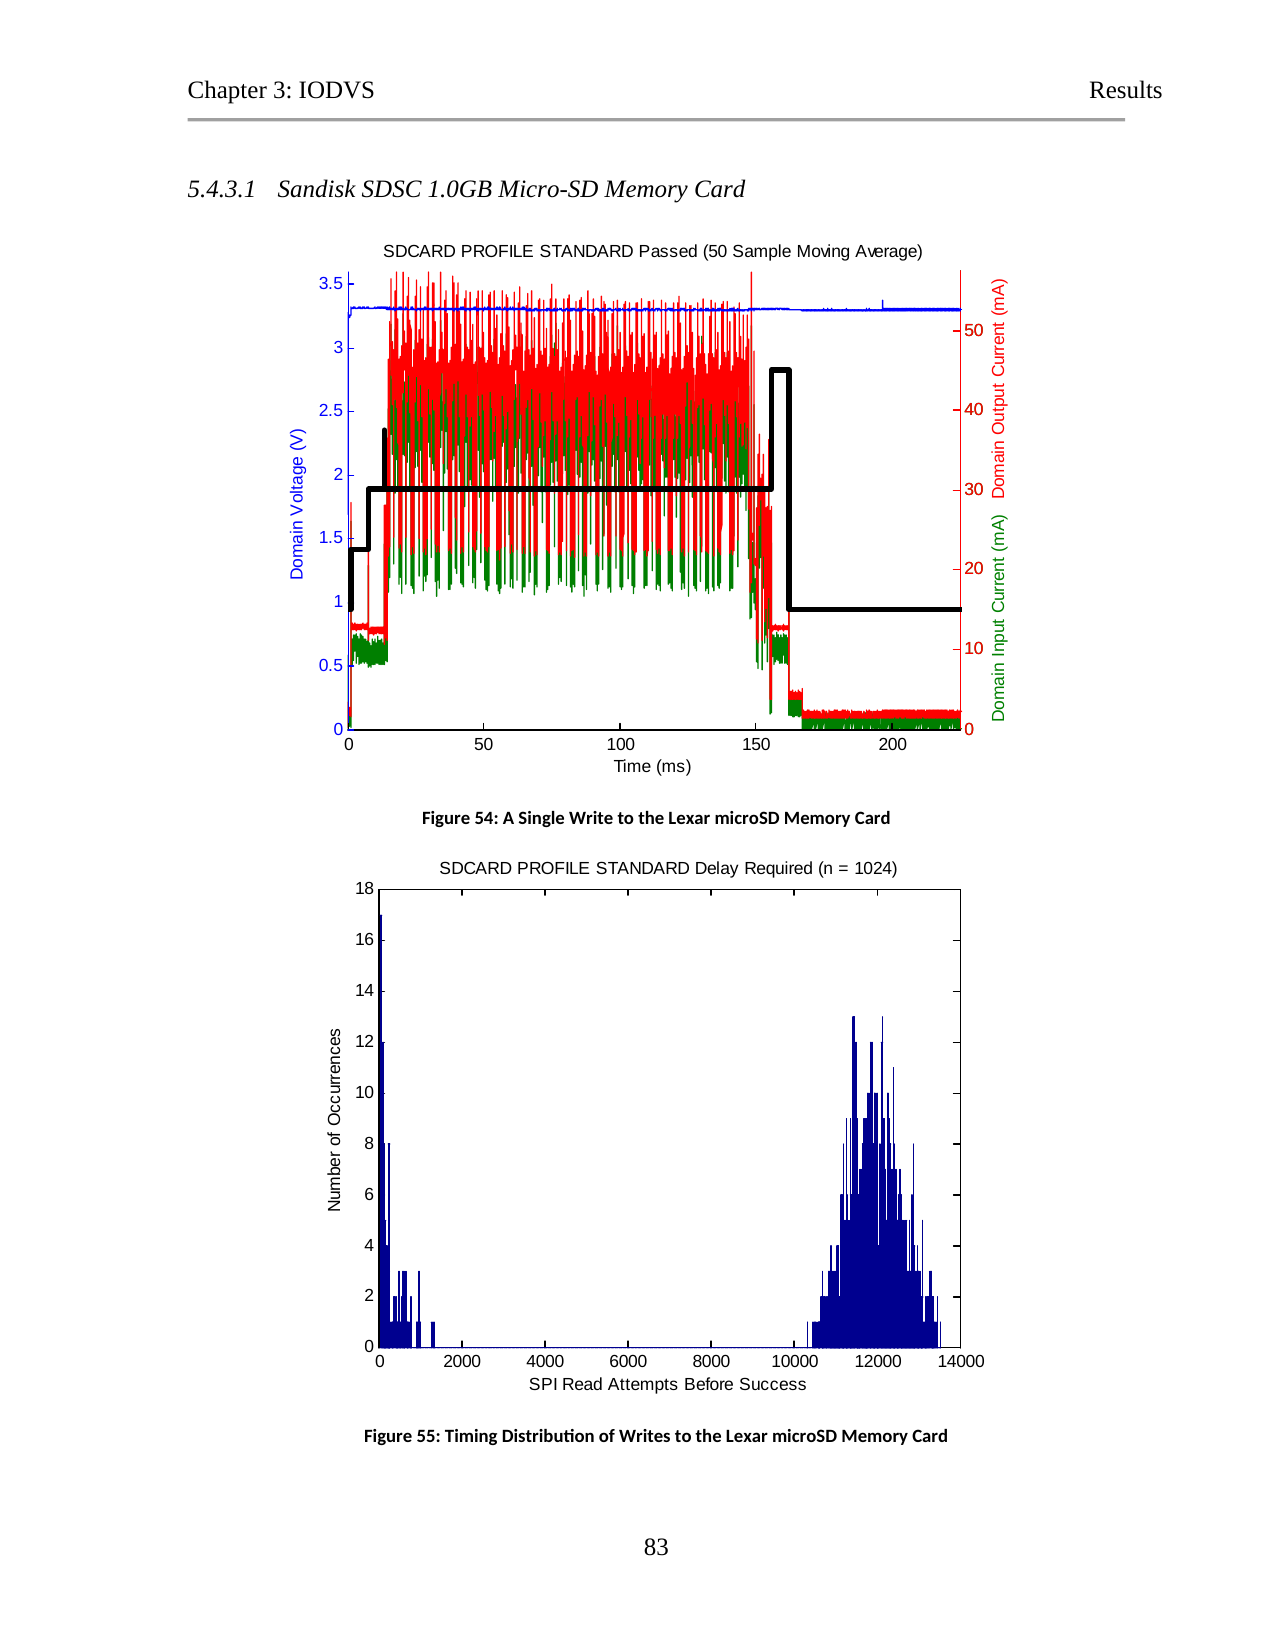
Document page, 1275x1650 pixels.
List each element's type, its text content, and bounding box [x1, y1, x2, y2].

text Figure 54: A Single Write to the Lexar microSD Memory Card [187, 806, 1125, 829]
subtitle Sandisk SDSC 1.0GB Micro-SD Memory Card [187, 174, 1125, 202]
text Figure 55: Timing Distribution of Writes to the Lexar microSD Memory Card [187, 1424, 1125, 1447]
